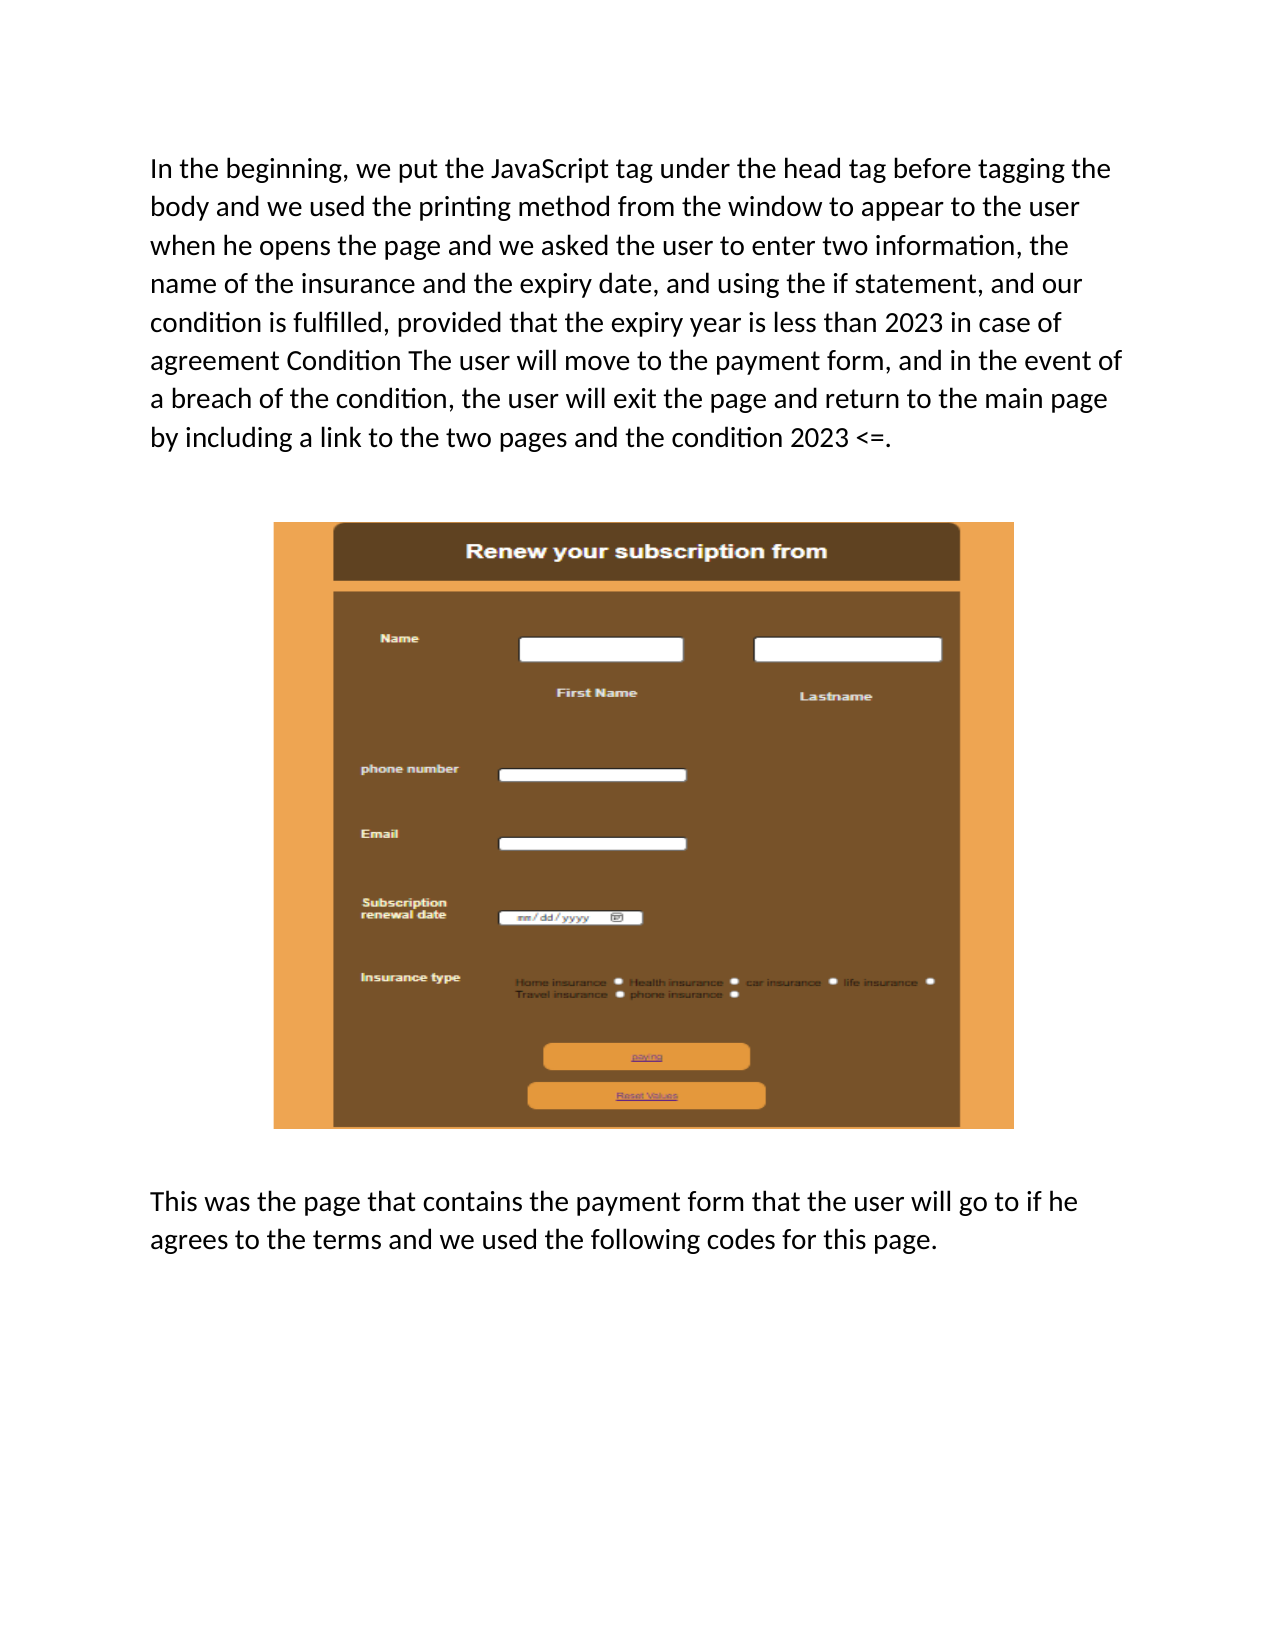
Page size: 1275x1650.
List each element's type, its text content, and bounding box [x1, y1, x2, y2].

text In the beginning, we put the JavaScript tag under the head tag before tagging the body and we used the printing method from the window to appear to the user when he opens the page and we asked the user to enter two information, the name of the insurance and the expiry date, and using the if statement, and our condition is fulfilled, provided that the expiry year is less than 2023 in case of agreement Condition The user will move to the payment form, and in the event of a breach of the condition, the user will exit the page and return to the main page by including a link to the two pages and the condition 2023 <=. [150, 150, 1125, 455]
picture [273, 522, 1014, 1129]
text This was the page that contains the payment form that the user will go to if he agrees to the terms and we used the following codes for this page. [150, 1183, 1125, 1257]
